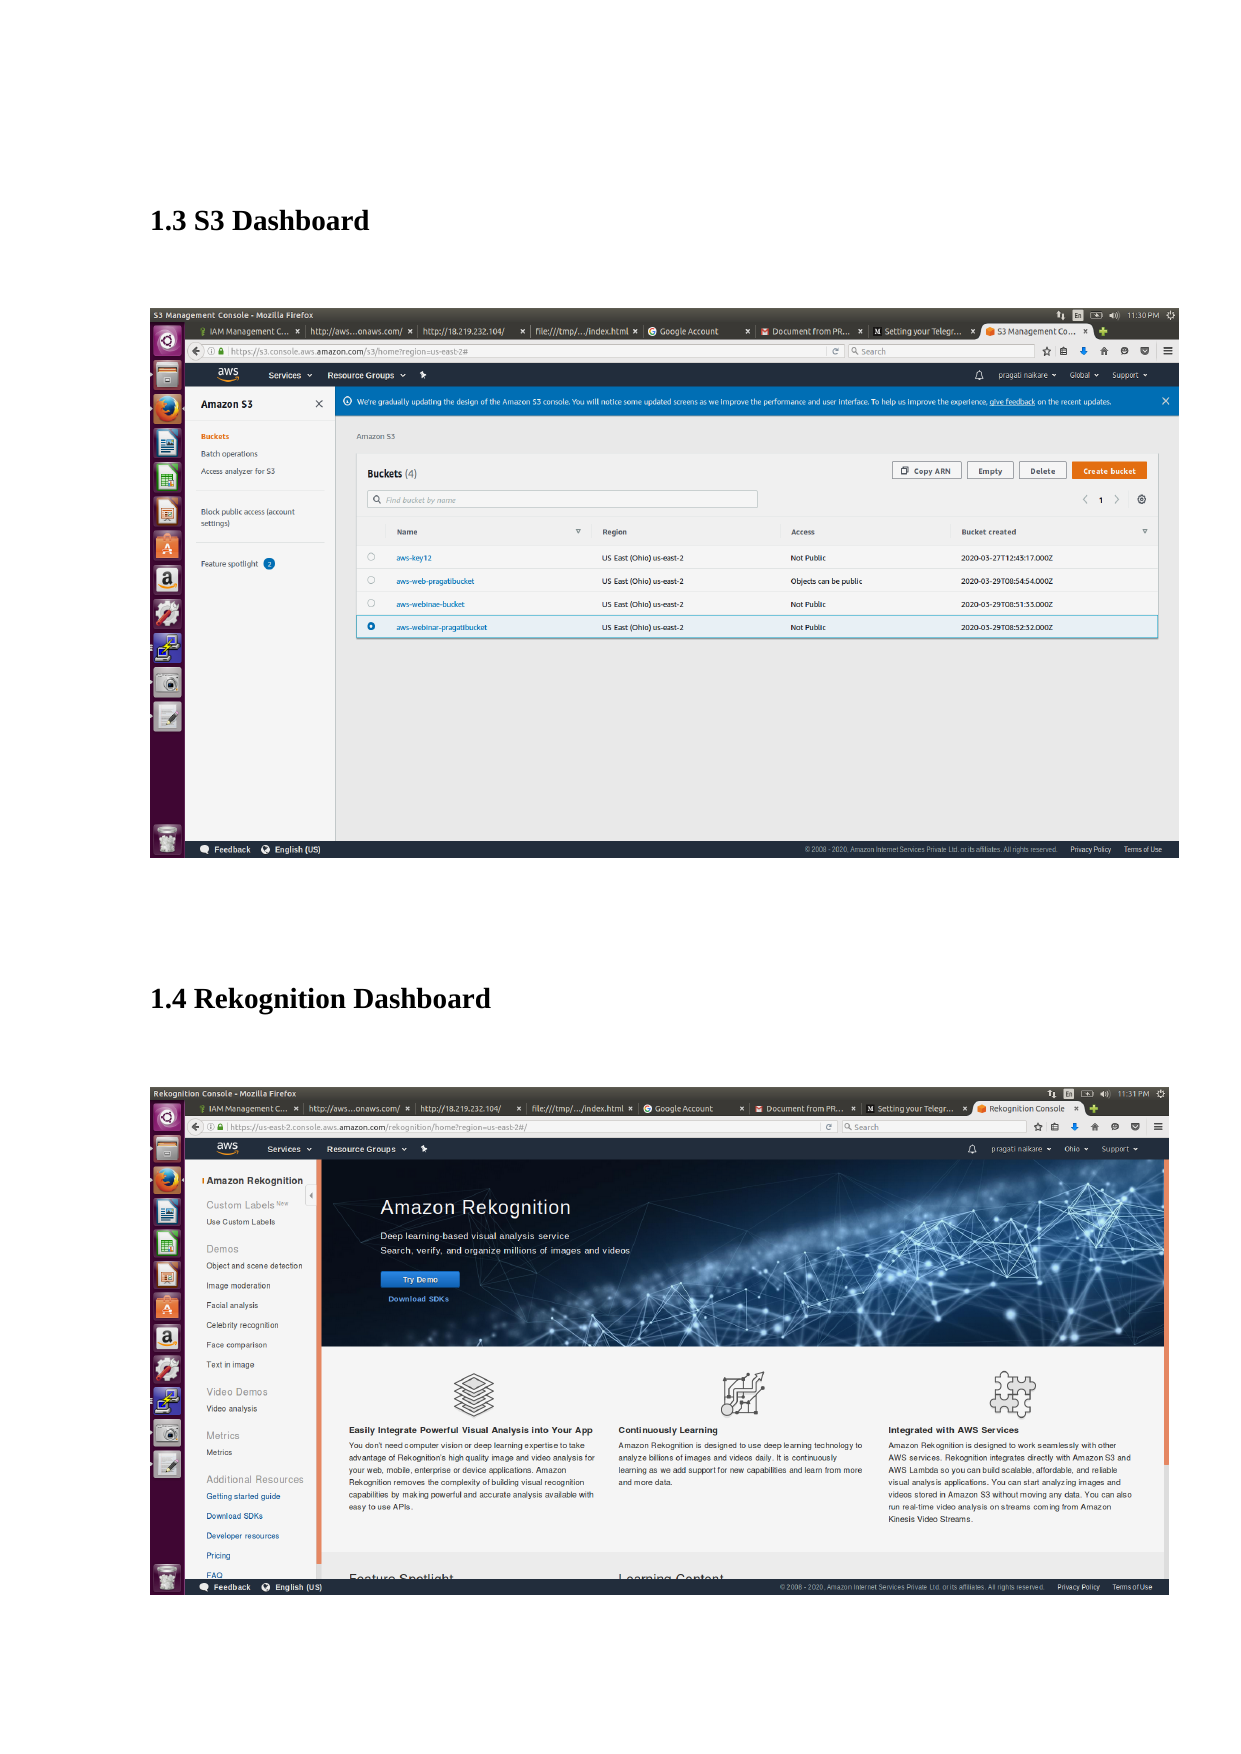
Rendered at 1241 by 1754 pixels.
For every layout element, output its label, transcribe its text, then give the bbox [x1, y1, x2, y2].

text 1.4 Rekognition Dashboard [150, 982, 1090, 1015]
text 1.3 S3 Dashboard [150, 203, 1090, 236]
picture [150, 1087, 1169, 1595]
picture [150, 308, 1179, 858]
